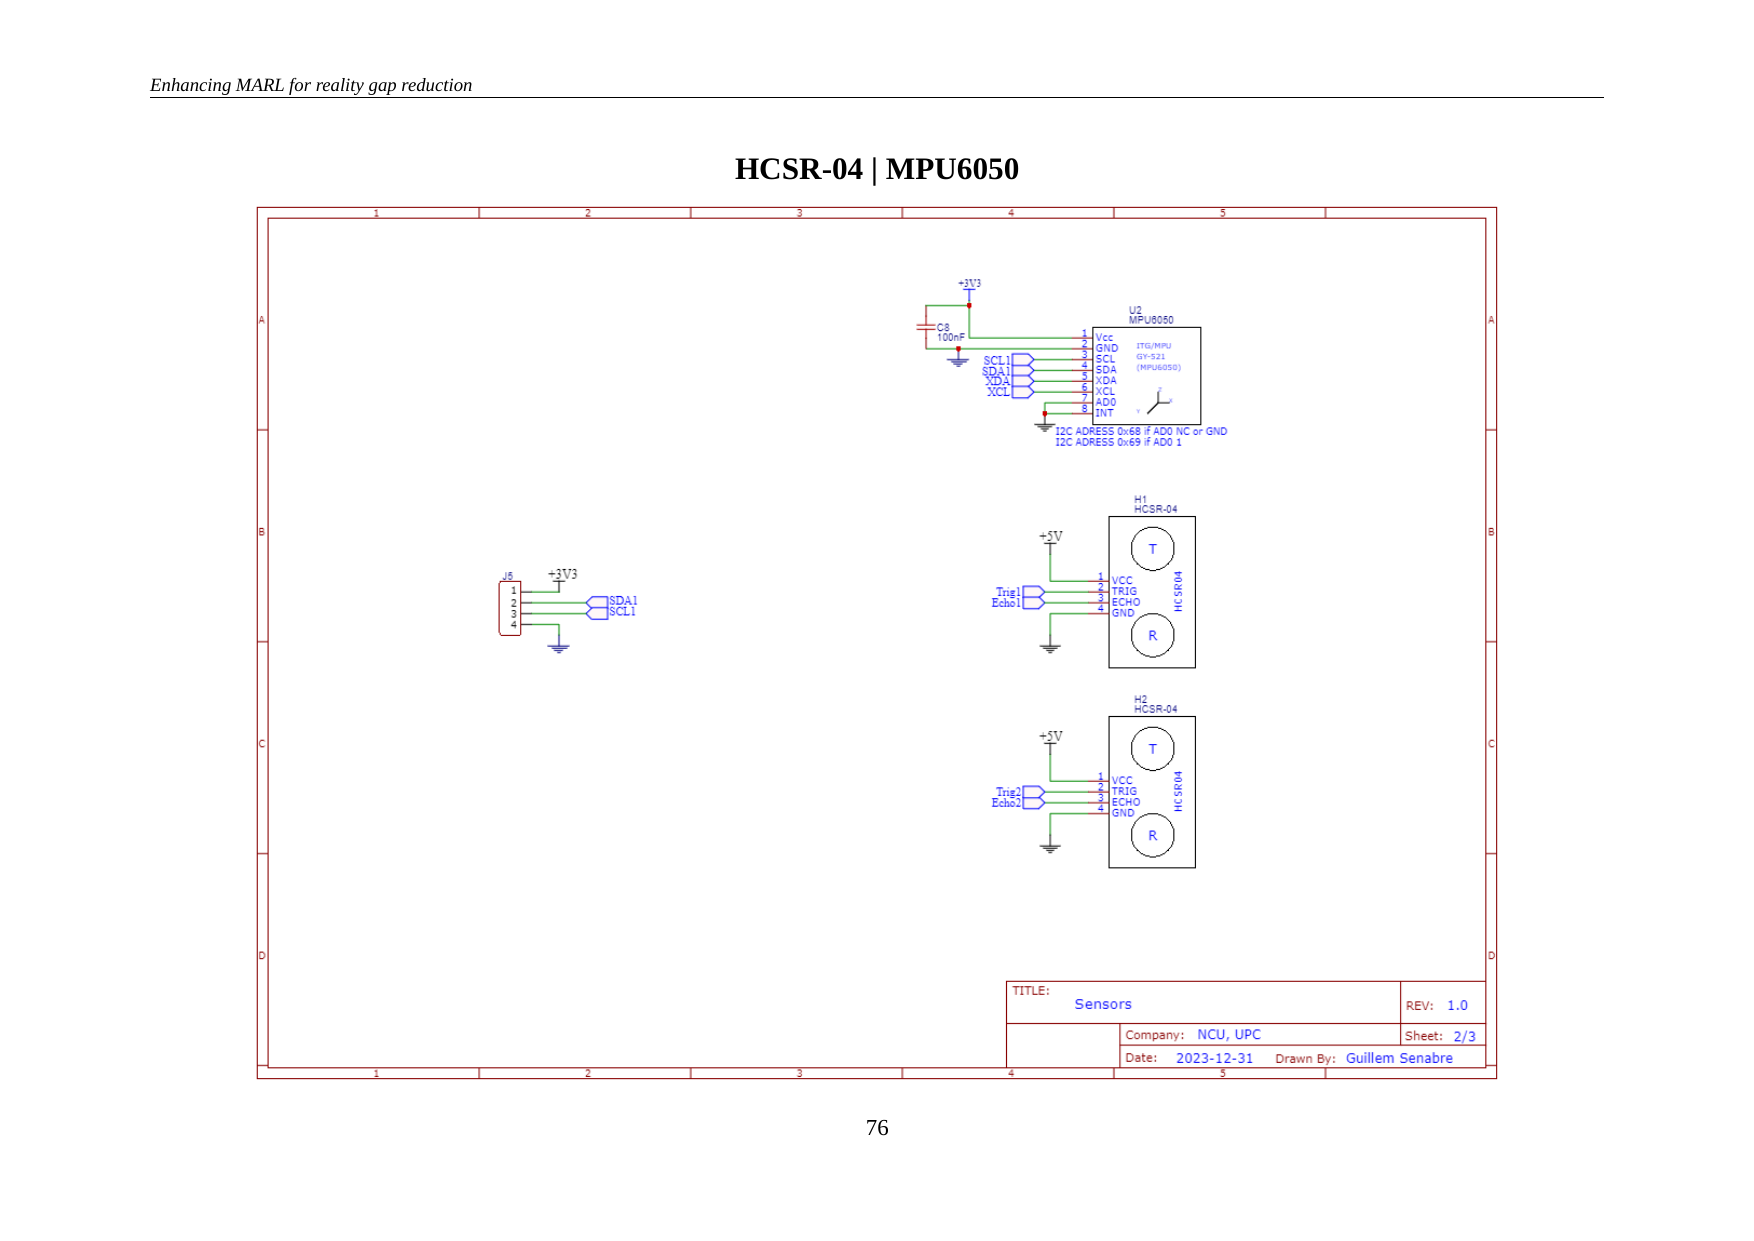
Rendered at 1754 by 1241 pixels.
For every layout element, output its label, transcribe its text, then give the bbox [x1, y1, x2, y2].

subtitle HCSR-04 | MPU6050 [150, 150, 1604, 186]
picture [246, 195, 1508, 1090]
